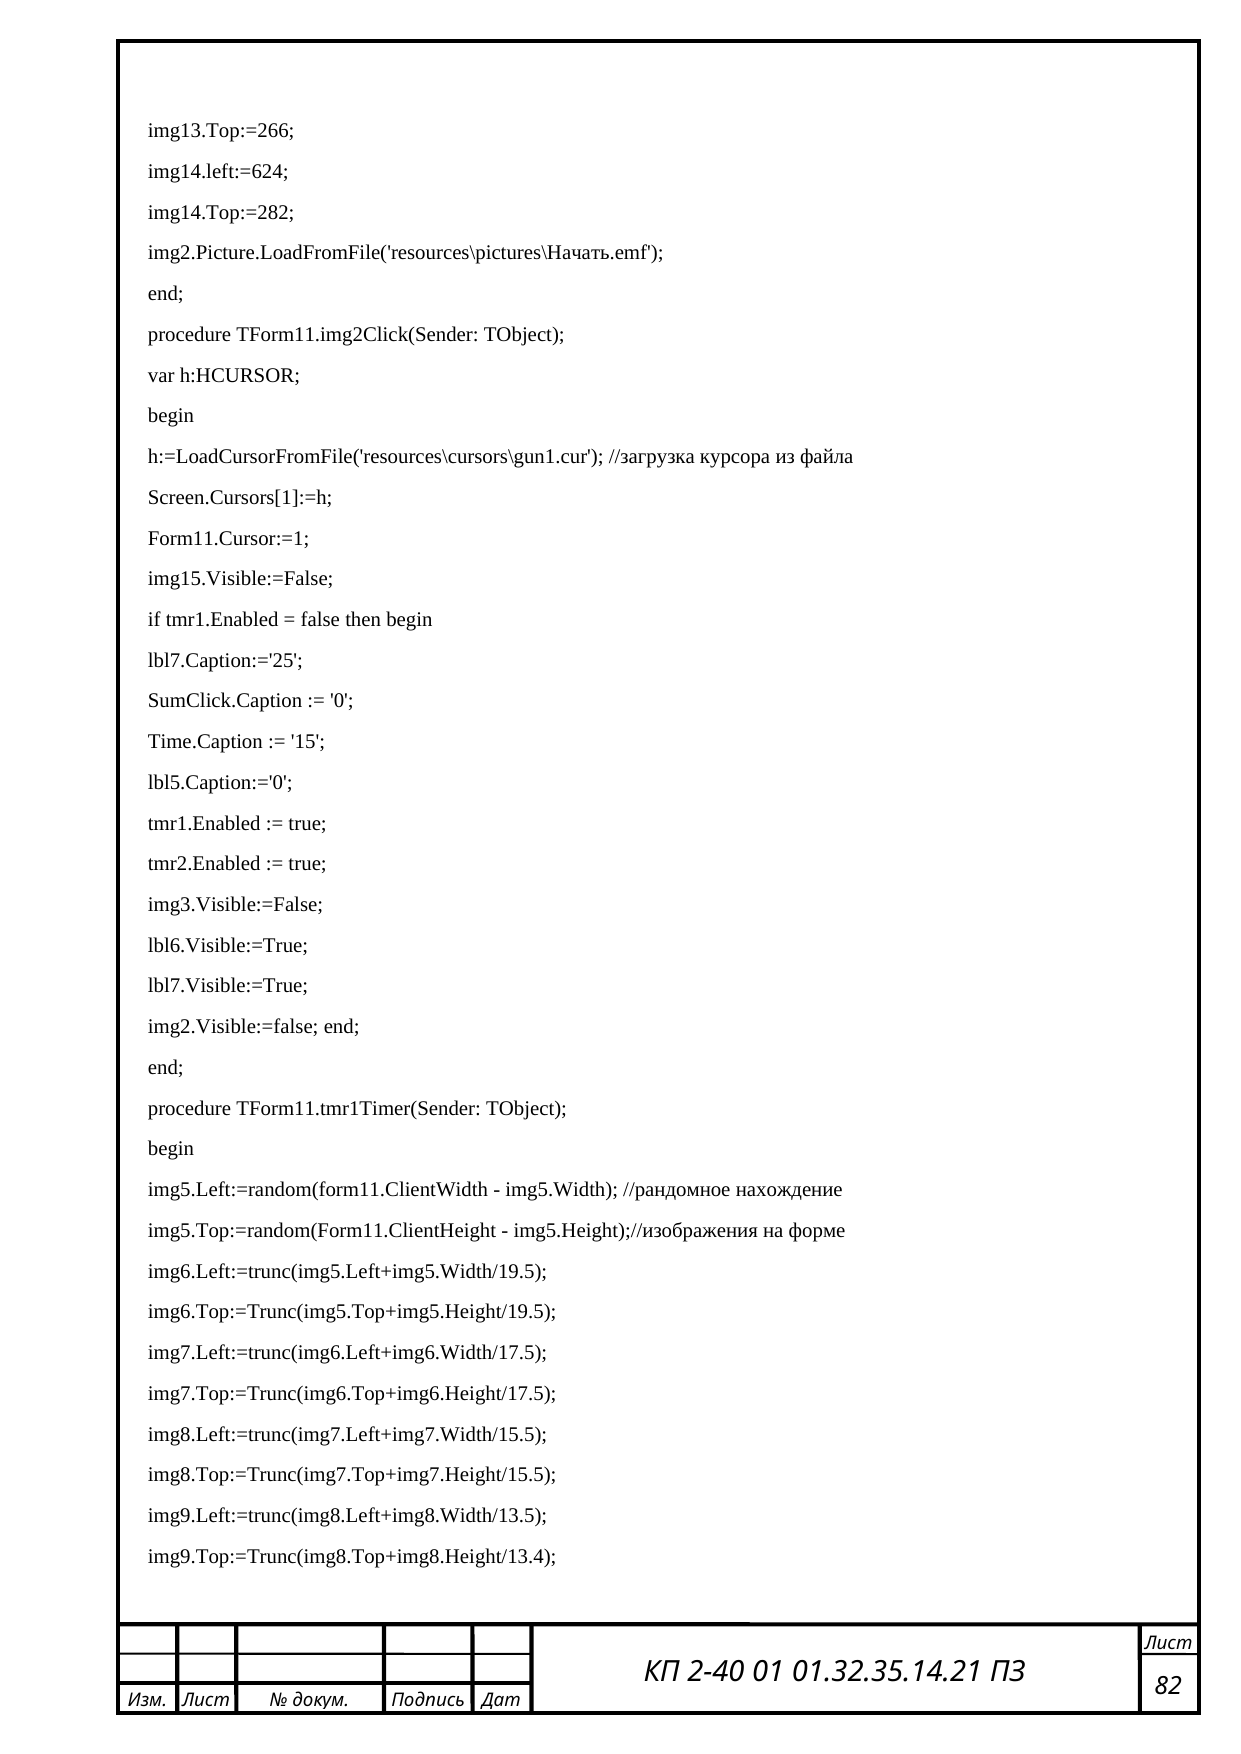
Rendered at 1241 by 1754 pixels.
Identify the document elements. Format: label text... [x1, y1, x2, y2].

text lbl6.Visible:=True; [148, 933, 1181, 957]
text img2.Picture.LoadFromFile('resources\pictures\Начать.emf'); [148, 240, 1181, 264]
text end; [148, 1055, 1181, 1079]
text Form11.Cursor:=1; [148, 525, 1181, 549]
text img14.left:=624; [148, 159, 1181, 183]
text img7.Top:=Trunc(img6.Top+img6.Height/17.5); [148, 1381, 1181, 1405]
text img6.Left:=trunc(img5.Left+img5.Width/19.5); [148, 1258, 1181, 1283]
text img2.Visible:=false; end; [148, 1014, 1181, 1038]
text img5.Top:=random(Form11.ClientHeight - img5.Height);//изображения на форме [148, 1218, 1181, 1242]
text Screen.Cursors[1]:=h; [148, 485, 1181, 509]
text end; [148, 281, 1181, 305]
text if tmr1.Enabled = false then begin [148, 607, 1181, 631]
text img5.Left:=random(form11.ClientWidth - img5.Width); //рандомное нахождение [148, 1177, 1181, 1201]
text var h:HCURSOR; [148, 362, 1181, 387]
text lbl7.Visible:=True; [148, 973, 1181, 997]
text img14.Top:=282; [148, 199, 1181, 224]
text img7.Left:=trunc(img6.Left+img6.Width/17.5); [148, 1340, 1181, 1364]
text SumClick.Caption := '0'; [148, 688, 1181, 712]
text tmr2.Enabled := true; [148, 851, 1181, 875]
text img9.Left:=trunc(img8.Left+img8.Width/13.5); [148, 1503, 1181, 1527]
text img3.Visible:=False; [148, 892, 1181, 916]
text img8.Left:=trunc(img7.Left+img7.Width/15.5); [148, 1421, 1181, 1446]
text img8.Top:=Trunc(img7.Top+img7.Height/15.5); [148, 1462, 1181, 1486]
text lbl5.Caption:='0'; [148, 770, 1181, 794]
text img15.Visible:=False; [148, 566, 1181, 590]
text img13.Top:=266; [148, 118, 1181, 142]
text begin [148, 403, 1181, 427]
text procedure TForm11.img2Click(Sender: TObject); [148, 322, 1181, 346]
text lbl7.Caption:='25'; [148, 648, 1181, 672]
text tmr1.Enabled := true; [148, 811, 1181, 834]
text Time.Caption := '15'; [148, 729, 1181, 753]
text h:=LoadCursorFromFile('resources\cursors\gun1.cur'); //загрузка курсора из файла [148, 444, 1181, 468]
text begin [148, 1136, 1181, 1160]
text img6.Top:=Trunc(img5.Top+img5.Height/19.5); [148, 1299, 1181, 1323]
text img9.Top:=Trunc(img8.Top+img8.Height/13.4); [148, 1544, 1181, 1568]
text procedure TForm11.tmr1Timer(Sender: TObject); [148, 1096, 1181, 1120]
